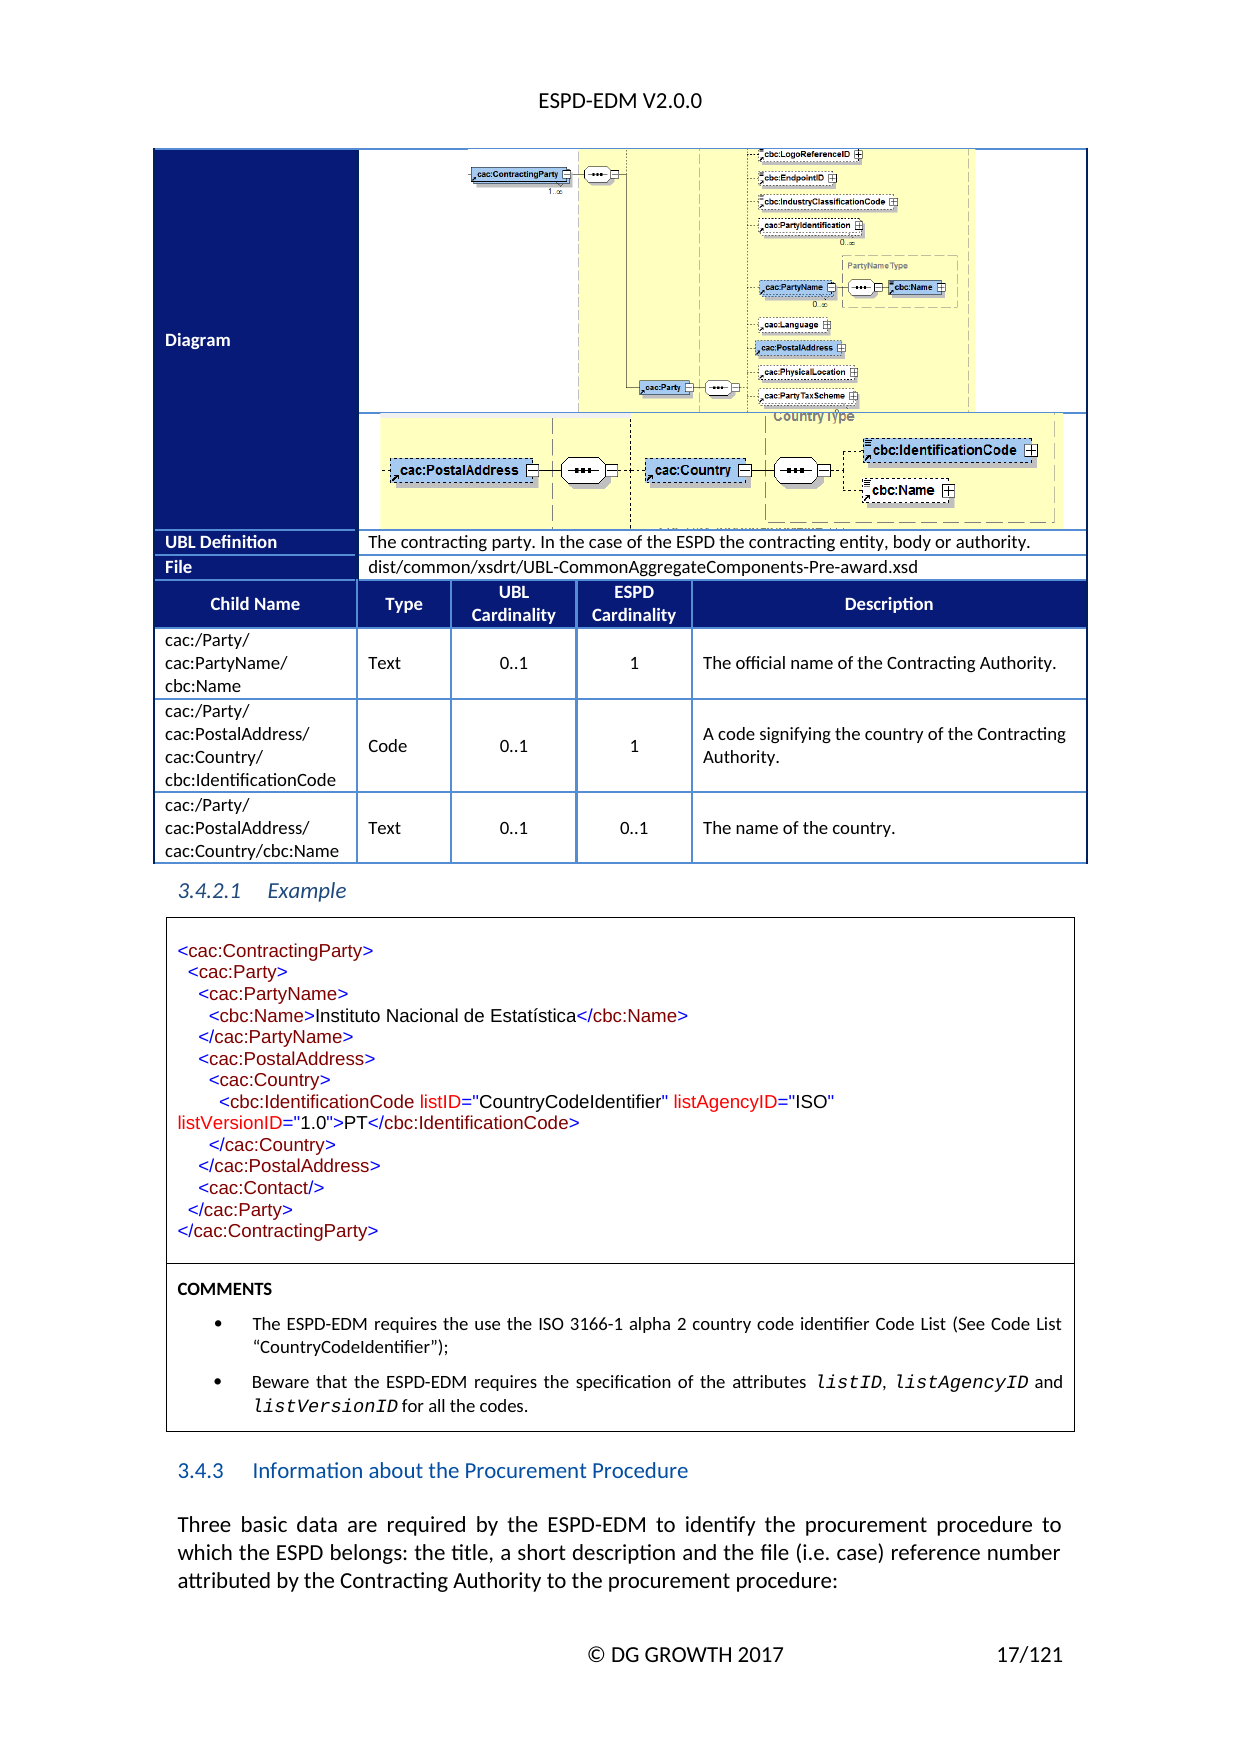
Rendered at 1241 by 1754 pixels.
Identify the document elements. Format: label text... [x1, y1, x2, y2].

table_cell Text [358, 793, 450, 862]
text Three basic data are required by the ESPD-EDM to identify the procurement procedure to which the ESPD belongs: the title, a short description and the file (i.e. case) reference number attributed by the Contracting Authority to the procurement procedure: [177, 1510, 1063, 1594]
table_cell The contracting party. In the case of the ESPD the contracting entity, body or authority. [359, 531, 1086, 554]
table_cell UBL Cardinality [452, 581, 575, 627]
table_cell Diagram [155, 150, 355, 529]
table_cell cac:/Party/cac:PartyName/cbc:Name [155, 629, 356, 697]
table_cell 0..1 [452, 700, 575, 791]
table_cell The name of the country. [693, 793, 1086, 862]
table_header <cac:ContractingParty> <cac:Party> <cac:PartyName> <cbc:Name>Instituto Nacional de Estatística</cbc:Name> </cac:PartyName> <cac:PostalAddress> <cac:Country> <cbc:IdentificationCode listID="CountryCodeIdentifier" listAgencyID="ISO" listVersionID="1.0">PT</cbc:IdentificationCode> </cac:Country> </cac:PostalAddress> <cac:Contact/> </cac:Party> </cac:ContractingParty> [167, 918, 1074, 1263]
table_cell [1064, 414, 1086, 529]
picture [467, 149, 976, 412]
table_cell Child Name [155, 581, 356, 627]
table_cell Description [693, 581, 1086, 627]
table_cell 0..1 [452, 629, 575, 697]
picture [380, 413, 1064, 529]
table_cell File [155, 556, 355, 579]
table_cell cac:/Party/cac:PostalAddress/cac:Country/cbc:Name [155, 793, 356, 862]
table_cell 0..1 [452, 793, 575, 862]
table_cell The official name of the Contracting Authority. [693, 629, 1086, 697]
table_cell 1 [578, 700, 691, 791]
table_cell [359, 414, 380, 529]
table_cell dist/common/xsdrt/UBL-CommonAggregateComponents-Pre-award.xsd [359, 556, 1086, 579]
table_cell Text [358, 629, 450, 697]
subtitle Information about the Procurement Procedure [177, 1457, 1063, 1485]
table_cell cac:/Party/cac:PostalAddress/cac:Country/cbc:IdentificationCode [155, 700, 356, 791]
subtitle Example [177, 877, 1063, 904]
table_cell ESPD Cardinality [578, 581, 691, 627]
table_cell UBL Definition [155, 531, 355, 554]
table_cell 1 [578, 629, 691, 697]
table_cell Code [358, 700, 450, 791]
table_cell [359, 150, 467, 412]
table_cell A code signifying the country of the Contracting Authority. [693, 700, 1086, 791]
table_cell 0..1 [578, 793, 691, 862]
table_cell COMMENTS The ESPD-EDM requires the use the ISO 3166-1 alpha 2 country code identifier Code List (See Code List “CountryCodeIdentifier”); Beware that the ESPD-EDM requires the specification of the attributes listID, listAgencyID and listVersionID for all the codes. [167, 1264, 1074, 1431]
table_cell [976, 150, 1086, 412]
table_cell Type [358, 581, 450, 627]
